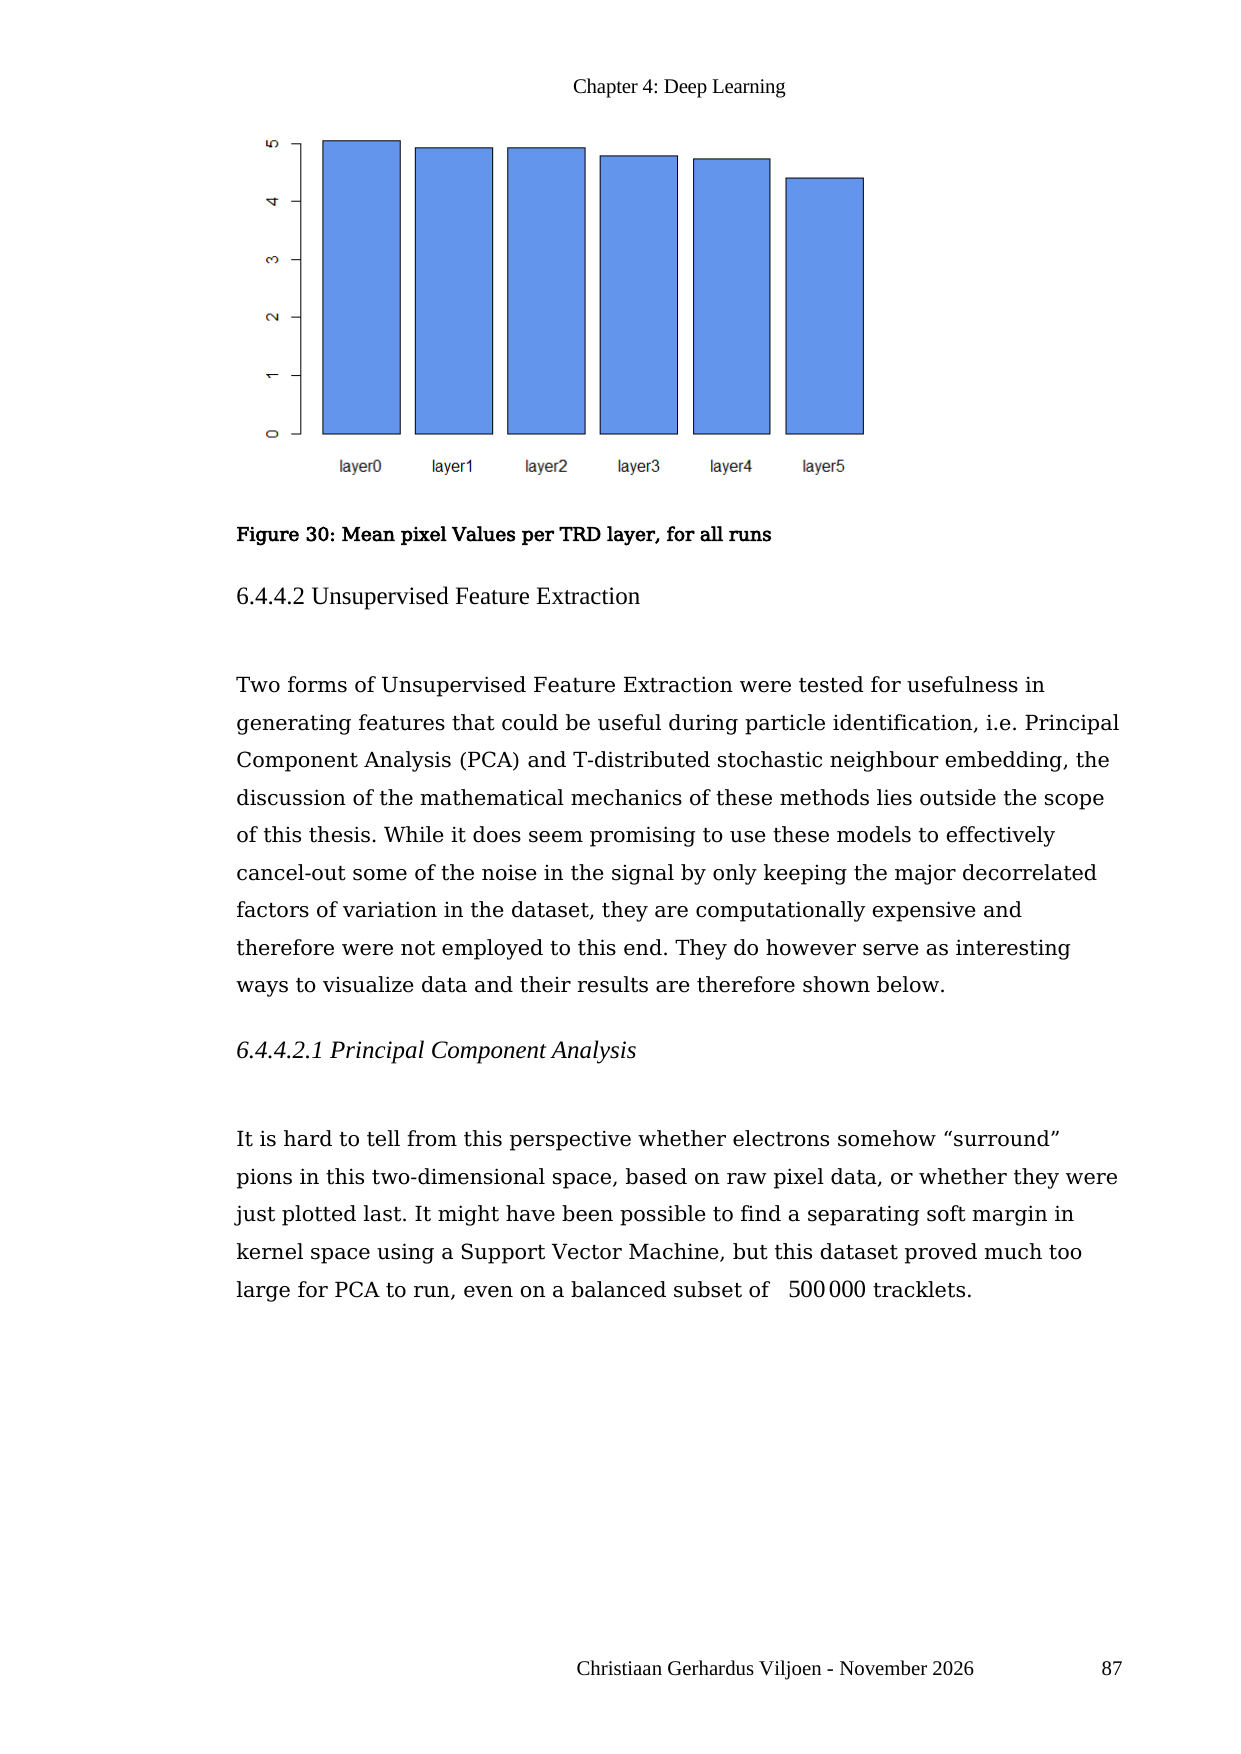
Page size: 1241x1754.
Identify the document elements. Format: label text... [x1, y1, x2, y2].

picture [236, 135, 890, 498]
subtitle Principal Component Analysis [236, 1035, 1122, 1063]
text Two forms of Unsupervised Feature Extraction were tested for usefulness in generating features that could be useful during particle identification, i.e. Principal Component Analysis (PCA) and T-distributed stochastic neighbour embedding, the discussion of the mathematical mechanics of these methods lies outside the scope of this thesis. While it does seem promising to use these models to effectively cancel-out some of the noise in the signal by only keeping the major decorrelated factors of variation in the dataset, they are computationally expensive and therefore were not employed to this end. They do however serve as interesting ways to visualize data and their results are therefore shown below. [236, 672, 1122, 997]
subtitle Unsupervised Feature Extraction [236, 581, 1122, 610]
text It is hard to tell from this perspective whether electrons somehow “surround” pions in this two-dimensional space, based on raw pixel data, or whether they were just plotted last. It might have been possible to find a separating soft margin in kernel space using a Support Vector Machine, but this dataset proved much too large for PCA to run, even on a balanced subset of tracklets. [236, 1126, 1122, 1303]
